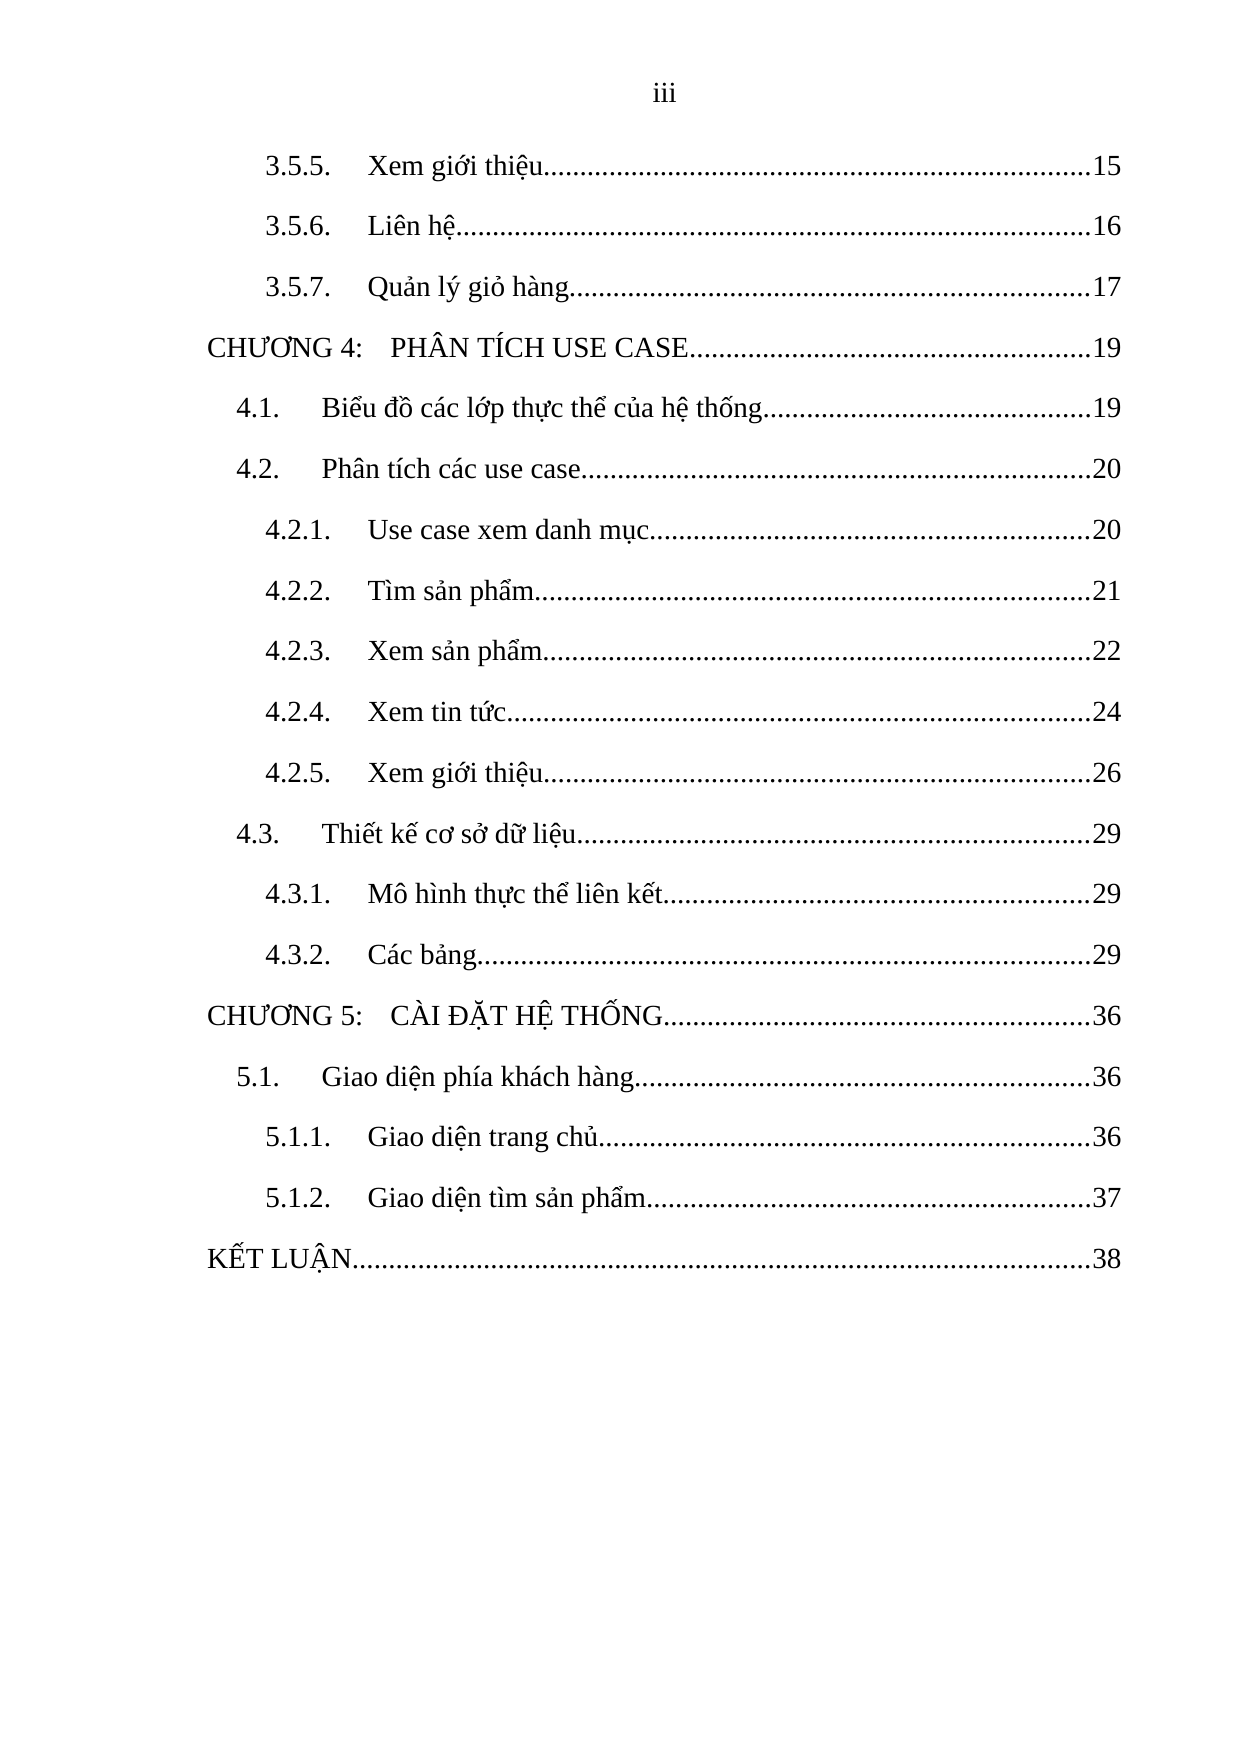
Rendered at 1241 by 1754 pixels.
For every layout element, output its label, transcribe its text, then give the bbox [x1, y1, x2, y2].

text CHƯƠNG 5: CÀI ĐẶT HỆ THỐNG 36 [207, 998, 1122, 1031]
text 4.2.4. Xem tin tức 24 [265, 694, 1122, 728]
text 3.5.7. Quản lý giỏ hàng 17 [265, 269, 1122, 303]
text 4.2.1. Use case xem danh mục 20 [265, 512, 1122, 546]
text 5.1. Giao diện phía khách hàng 36 [236, 1059, 1122, 1092]
text 4.3.1. Mô hình thực thể liên kết 29 [265, 876, 1122, 910]
text 5.1.2. Giao diện tìm sản phẩm 37 [265, 1180, 1122, 1214]
text 3.5.5. Xem giới thiệu 15 [265, 148, 1122, 181]
text 3.5.6. Liên hệ 16 [265, 208, 1122, 242]
text 4.2.2. Tìm sản phẩm 21 [265, 573, 1122, 606]
text 4.3.2. Các bảng 29 [265, 937, 1122, 971]
text 5.1.1. Giao diện trang chủ 36 [265, 1119, 1122, 1153]
text 4.1. Biểu đồ các lớp thực thể của hệ thống 19 [236, 391, 1122, 424]
text 4.3. Thiết kế cơ sở dữ liệu 29 [236, 816, 1122, 849]
text CHƯƠNG 4: PHÂN TÍCH USE CASE 19 [207, 330, 1122, 363]
text 4.2. Phân tích các use case 20 [236, 451, 1122, 485]
text 4.2.5. Xem giới thiệu 26 [265, 755, 1122, 788]
text KẾT LUẬN 38 [207, 1241, 1122, 1274]
text 4.2.3. Xem sản phẩm 22 [265, 633, 1122, 667]
